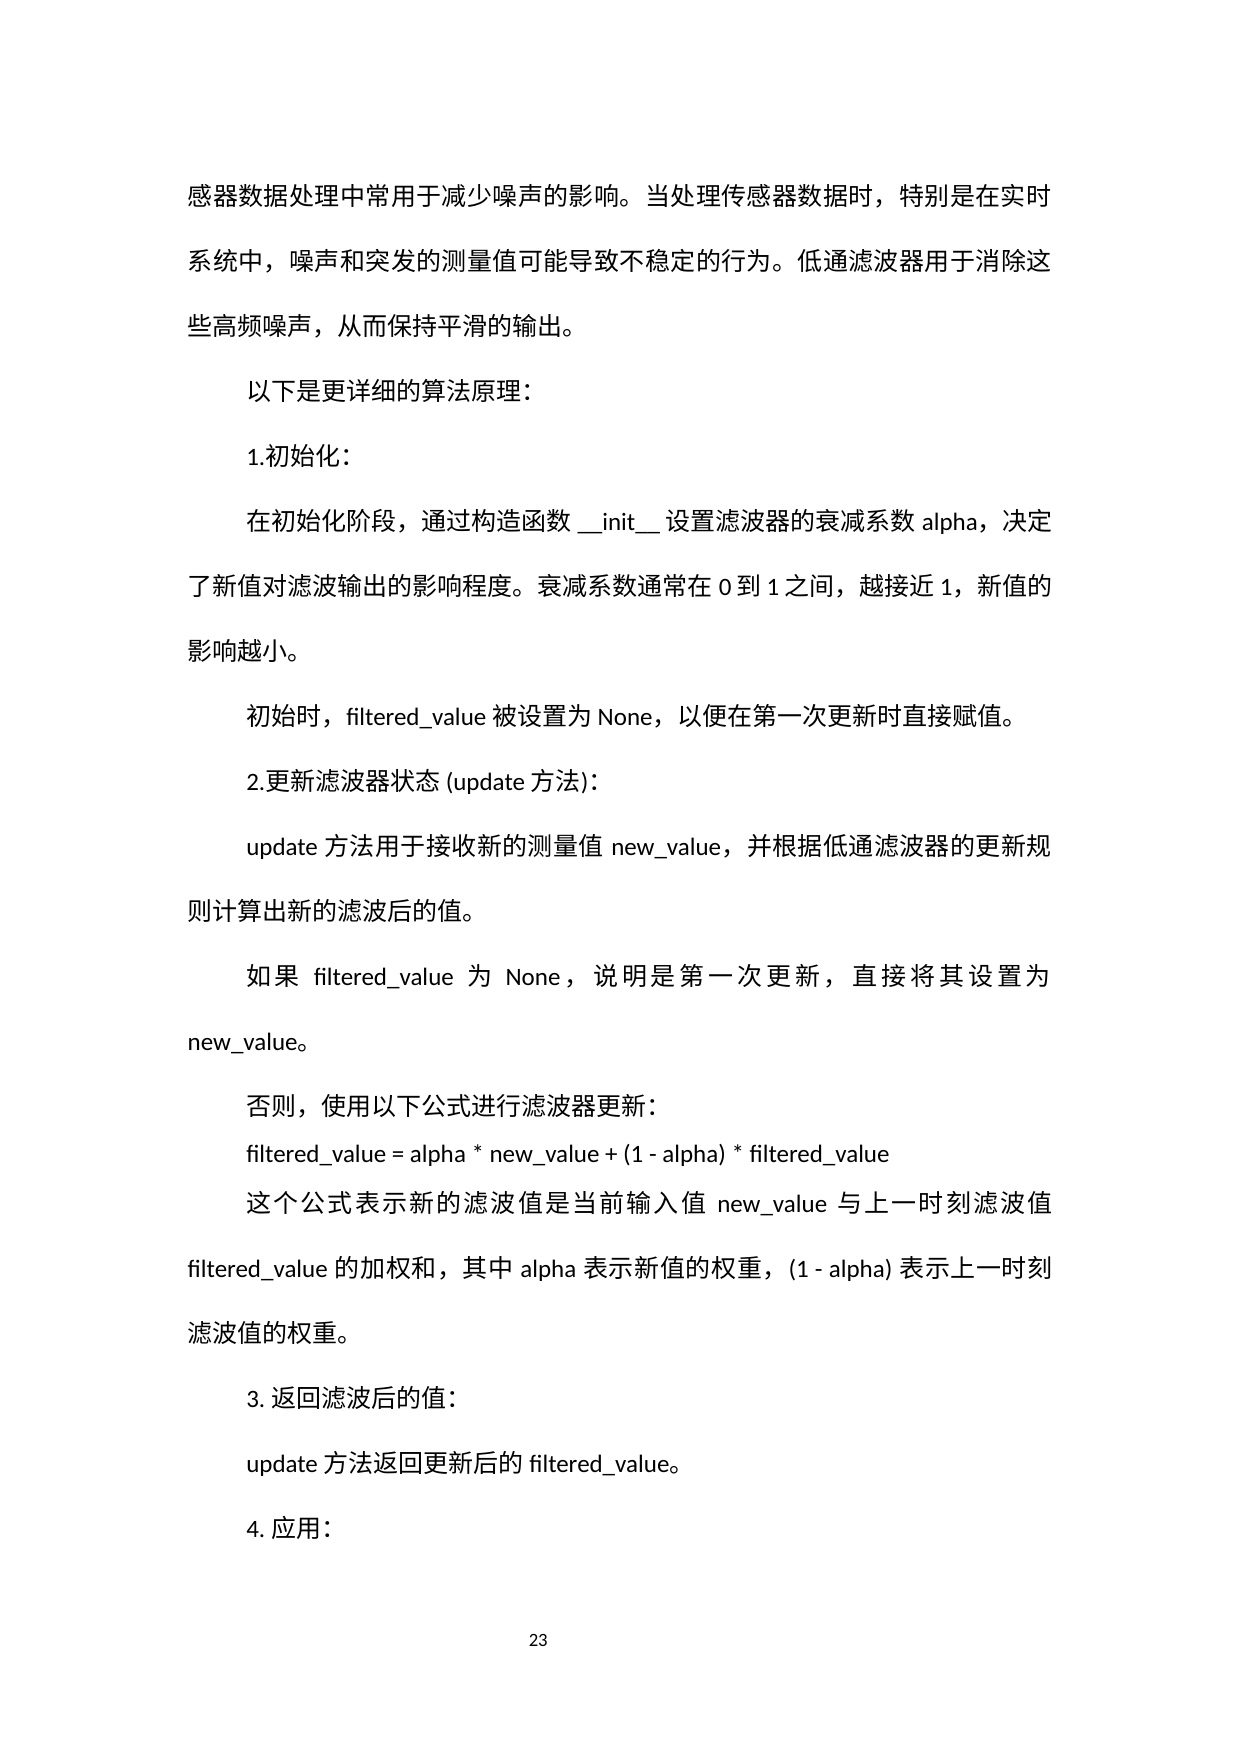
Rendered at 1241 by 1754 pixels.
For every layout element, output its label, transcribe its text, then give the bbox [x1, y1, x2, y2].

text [187, 162, 1053, 357]
text 2.更新滤波器状态 (update 方法)： [187, 747, 1053, 812]
text update 方法用于接收新的测量值 new_value，并根据低通滤波器的更新规则计算出新的滤波后的值。 [187, 812, 1053, 942]
text 1.初始化： [187, 422, 1053, 487]
text update 方法返回更新后的 filtered_value。 [187, 1429, 1053, 1494]
text 3. 返回滤波后的值： [187, 1364, 1053, 1429]
text 这个公式表示新的滤波值是当前输入值 new_value 与上一时刻滤波值 filtered_value 的加权和，其中 alpha 表示新值的权重，(1 - alpha) 表示上一时刻滤波值的权重。 [187, 1169, 1053, 1364]
text 以下是更详细的算法原理： [187, 357, 1053, 422]
text 4. 应用： [187, 1494, 1053, 1559]
text 否则，使用以下公式进行滤波器更新： [187, 1072, 1053, 1137]
text 如果 filtered_value 为 None，说明是第一次更新，直接将其设置为 new_value。 [187, 942, 1053, 1072]
text 在初始化阶段，通过构造函数 __init__ 设置滤波器的衰减系数 alpha，决定了新值对滤波输出的影响程度。衰减系数通常在0到1之间，越接近1，新值的影响越小。 [187, 487, 1053, 682]
text filtered_value = alpha * new_value + (1 - alpha) * filtered_value [187, 1137, 1053, 1169]
text 初始时，filtered_value 被设置为 None，以便在第一次更新时直接赋值。 [187, 682, 1053, 747]
